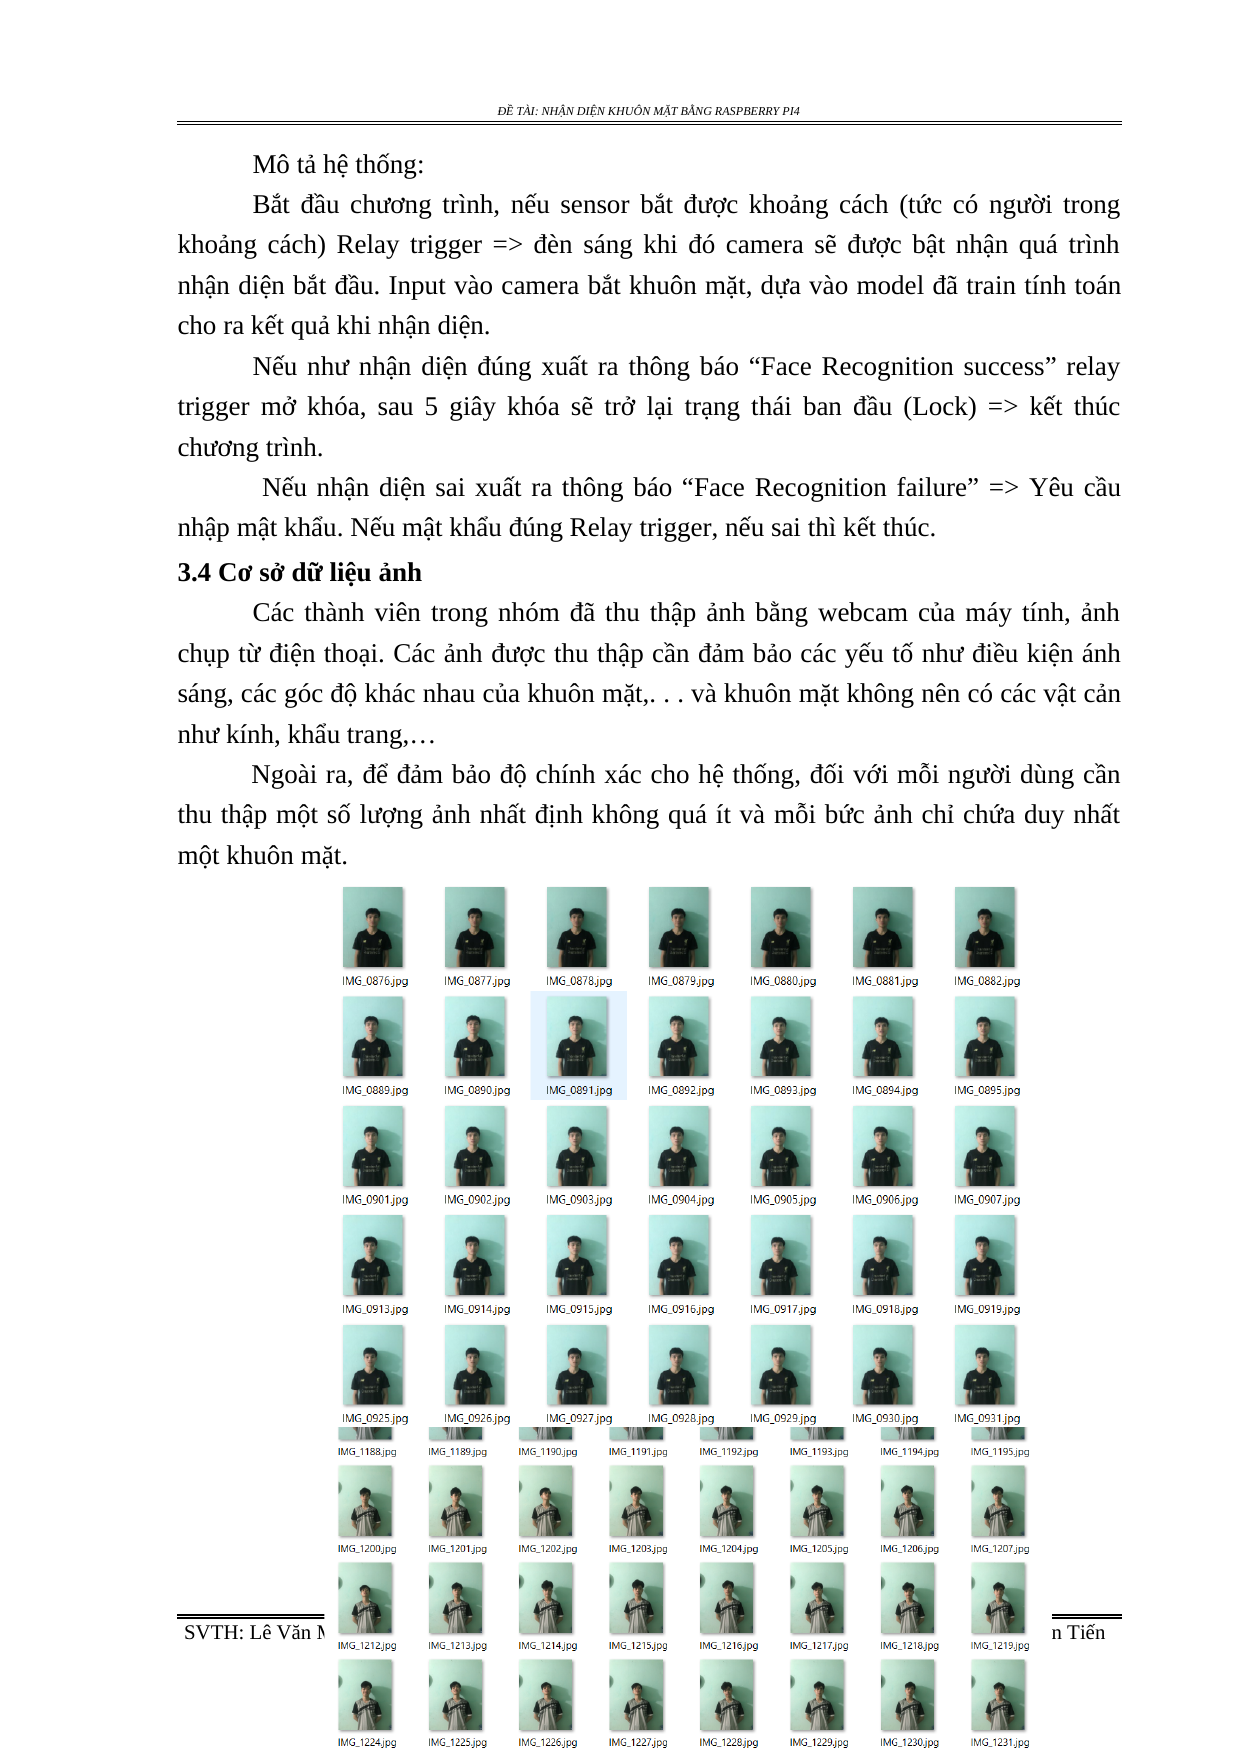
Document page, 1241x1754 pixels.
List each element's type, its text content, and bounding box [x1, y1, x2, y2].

text Các thành viên trong nhóm đã thu thập ảnh bằng webcam của máy tính, ảnh chụp từ điện thoại. Các ảnh được thu thập cần đảm bảo các yếu tố như điều kiện ánh sáng, các góc độ khác nhau của khuôn mặt,. . . và khuôn mặt không nên có các vật cản như kính, khẩu trang,… [177, 596, 1122, 749]
text Ngoài ra, để đảm bảo độ chính xác cho hệ thống, đối với mỗi người dùng cần thu thập một số lượng ảnh nhất định không quá ít và mỗi bức ảnh chỉ chứa duy nhất một khuôn mặt. [177, 758, 1122, 870]
text Nếu nhận diện sai xuất ra thông báo “Face Recognition failure” => Yêu cầu nhập mật khẩu. Nếu mật khẩu đúng Relay trigger, nếu sai thì kết thúc. [177, 471, 1122, 543]
text Bắt đầu chương trình, nếu sensor bắt được khoảng cách (tức có người trong khoảng cách) Relay trigger => đèn sáng khi đó camera sẽ được bật nhận quá trình nhận diện bắt đầu. Input vào camera bắt khuôn mặt, dựa vào model đã train tính toán cho ra kết quả khi nhận diện. [177, 188, 1122, 341]
subtitle 3.4 Cơ sở dữ liệu ảnh [177, 556, 1122, 587]
text Mô tả hệ thống: [177, 148, 1122, 179]
picture [329, 872, 1052, 1427]
text Nếu như nhận diện đúng xuất ra thông báo “Face Recognition success” relay trigger mở khóa, sau 5 giây khóa sẽ trở lại trạng thái ban đầu (Lock) => kết thúc chương trình. [177, 350, 1122, 462]
